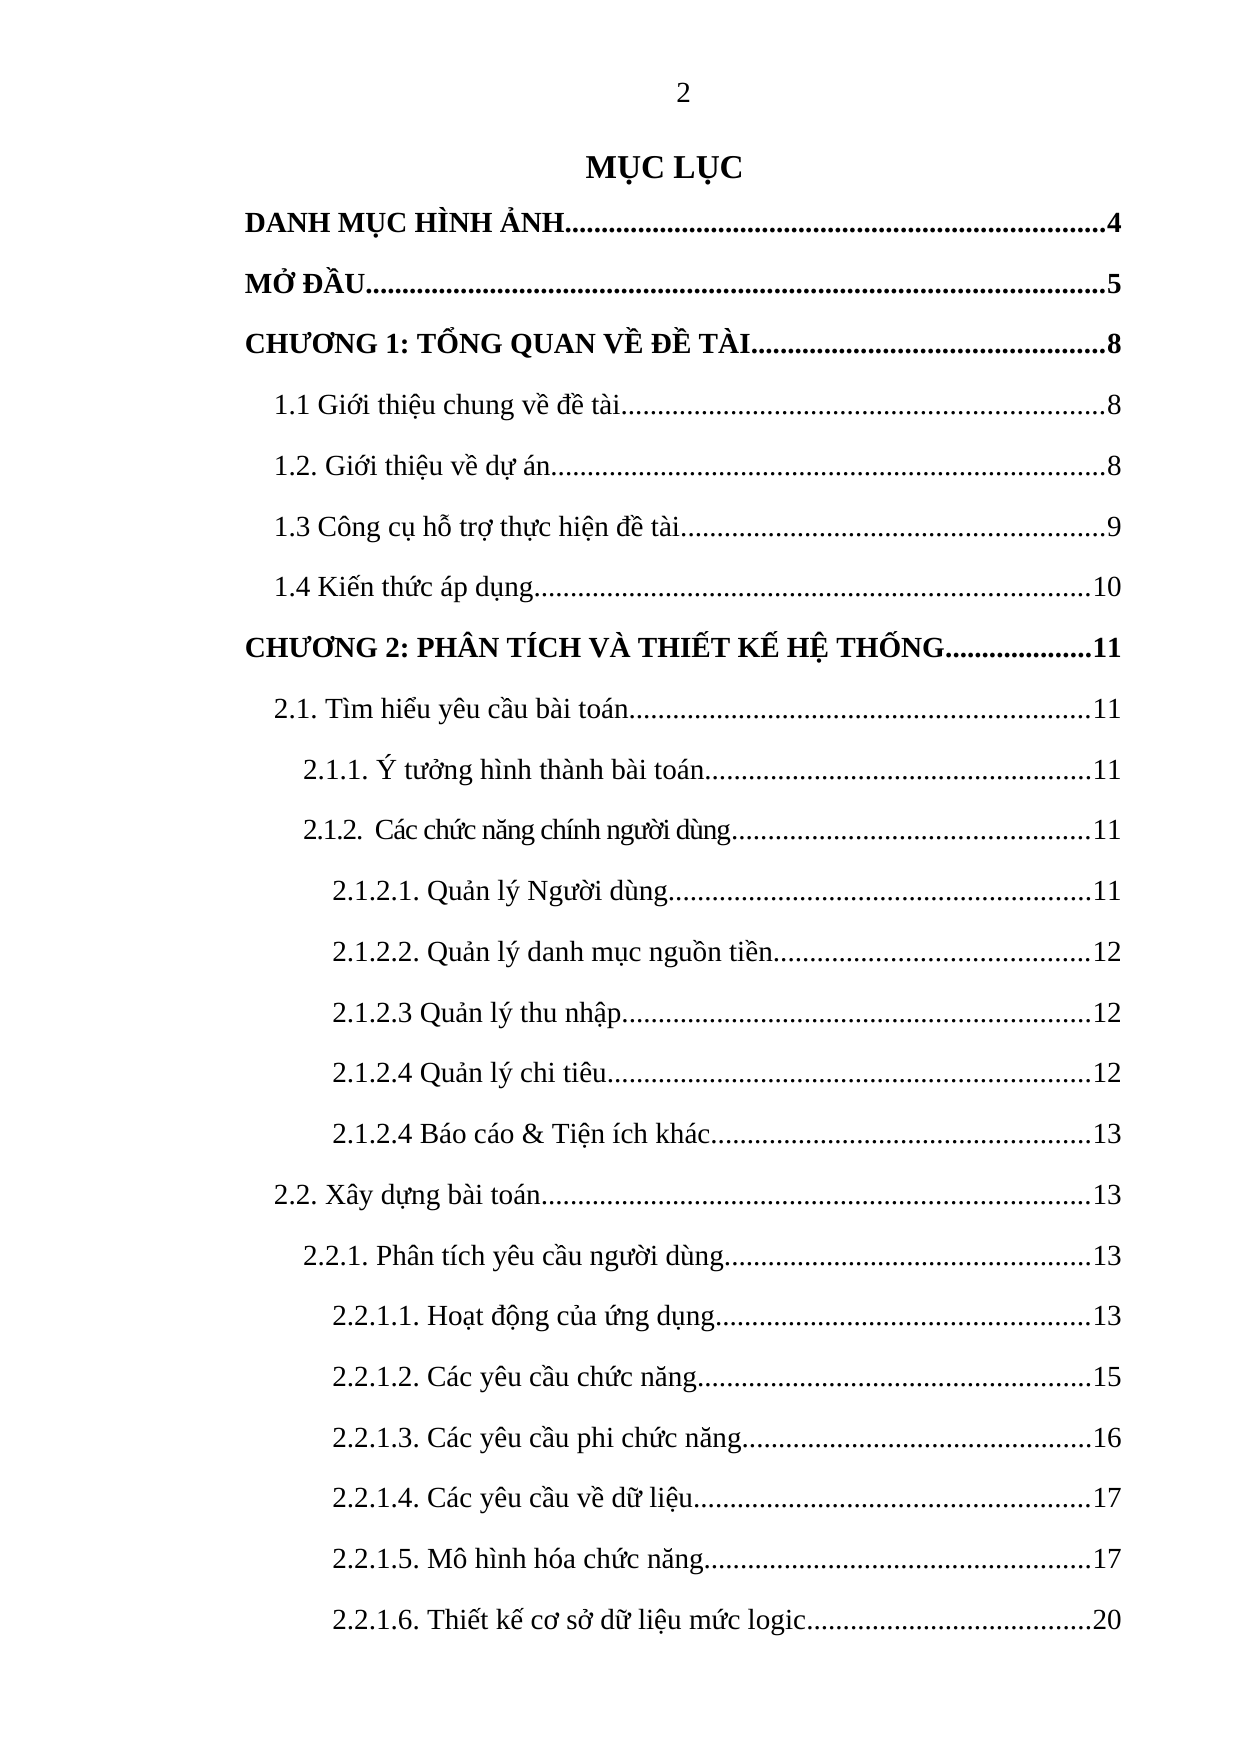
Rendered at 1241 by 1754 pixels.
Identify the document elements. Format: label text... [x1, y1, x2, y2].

text 2.1. Tìm hiểu yêu cầu bài toán 11 [236, 691, 1122, 724]
text 2.1.1. Ý tưởng hình thành bài toán 11 [265, 752, 1122, 785]
text 1.1 Giới thiệu chung về đề tài 8 [236, 387, 1122, 421]
text 2.1.2.4 Báo cáo & Tiện ích khác 13 [294, 1116, 1122, 1150]
text 2.1.2.2. Quản lý danh mục nguồn tiền 12 [294, 934, 1122, 967]
text 1.2. Giới thiệu về dự án 8 [236, 448, 1122, 482]
text 2.2. Xây dựng bài toán 13 [236, 1177, 1122, 1210]
text 2.1.2.4 Quản lý chi tiêu 12 [294, 1055, 1122, 1089]
text MỤC LỤC [207, 148, 1122, 186]
text CHƯƠNG 1: TỔNG QUAN VỀ ĐỀ TÀI 8 [207, 327, 1122, 360]
text 1.4 Kiến thức áp dụng 10 [236, 569, 1122, 603]
text MỞ ĐẦU 5 [207, 266, 1122, 299]
text 2.1.2.1. Quản lý Người dùng 11 [294, 873, 1122, 907]
text 1.3 Công cụ hỗ trợ thực hiện đề tài 9 [236, 509, 1122, 542]
text 2.2.1.1. Hoạt động của ứng dụng 13 [294, 1298, 1122, 1332]
text 2.2.1.3. Các yêu cầu phi chức năng 16 [294, 1420, 1122, 1453]
text 2.1.2.3 Quản lý thu nhập 12 [294, 995, 1122, 1028]
text CHƯƠNG 2: PHÂN TÍCH VÀ THIẾT KẾ HỆ THỐNG 11 [207, 630, 1122, 664]
text 2.2.1.6. Thiết kế cơ sở dữ liệu mức logic 20 [294, 1602, 1122, 1636]
text 2.1.2. Các chức năng chính người dùng 11 [265, 812, 1122, 846]
text 2.2.1.4. Các yêu cầu về dữ liệu 17 [294, 1481, 1122, 1514]
text 2.2.1.2. Các yêu cầu chức năng 15 [294, 1359, 1122, 1393]
text DANH MỤC HÌNH ẢNH 4 [207, 205, 1122, 239]
text 2.2.1. Phân tích yêu cầu người dùng 13 [265, 1238, 1122, 1271]
text 2.2.1.5. Mô hình hóa chức năng 17 [294, 1541, 1122, 1575]
